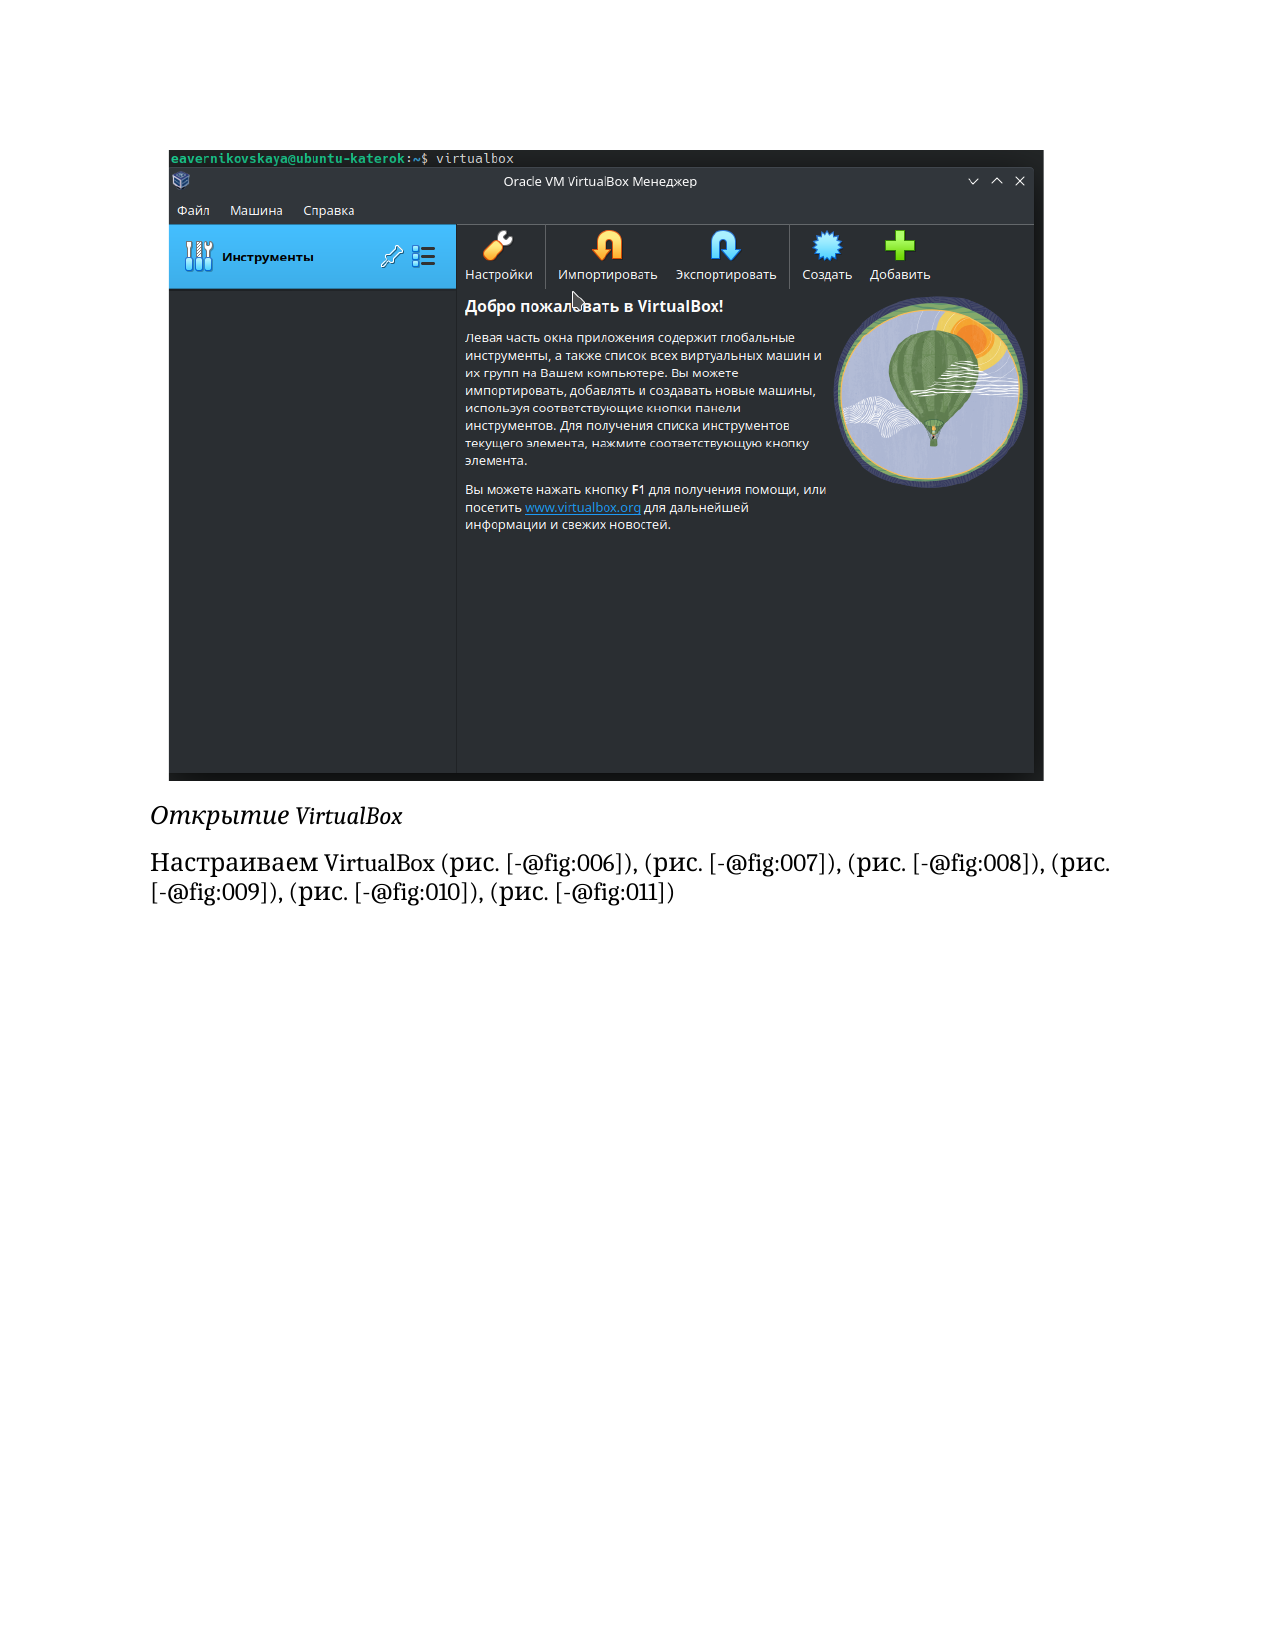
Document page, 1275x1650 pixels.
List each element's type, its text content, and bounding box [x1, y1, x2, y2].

text Открытие VirtualBox [150, 802, 1125, 831]
text Настраиваем VirtualBox (рис. [-@fig:006]), (рис. [-@fig:007]), (рис. [-@fig:008]), (рис. [-@fig:009]), (рис. [-@fig:010]), (рис. [-@fig:011]) [150, 849, 1125, 907]
picture [168, 150, 1044, 781]
